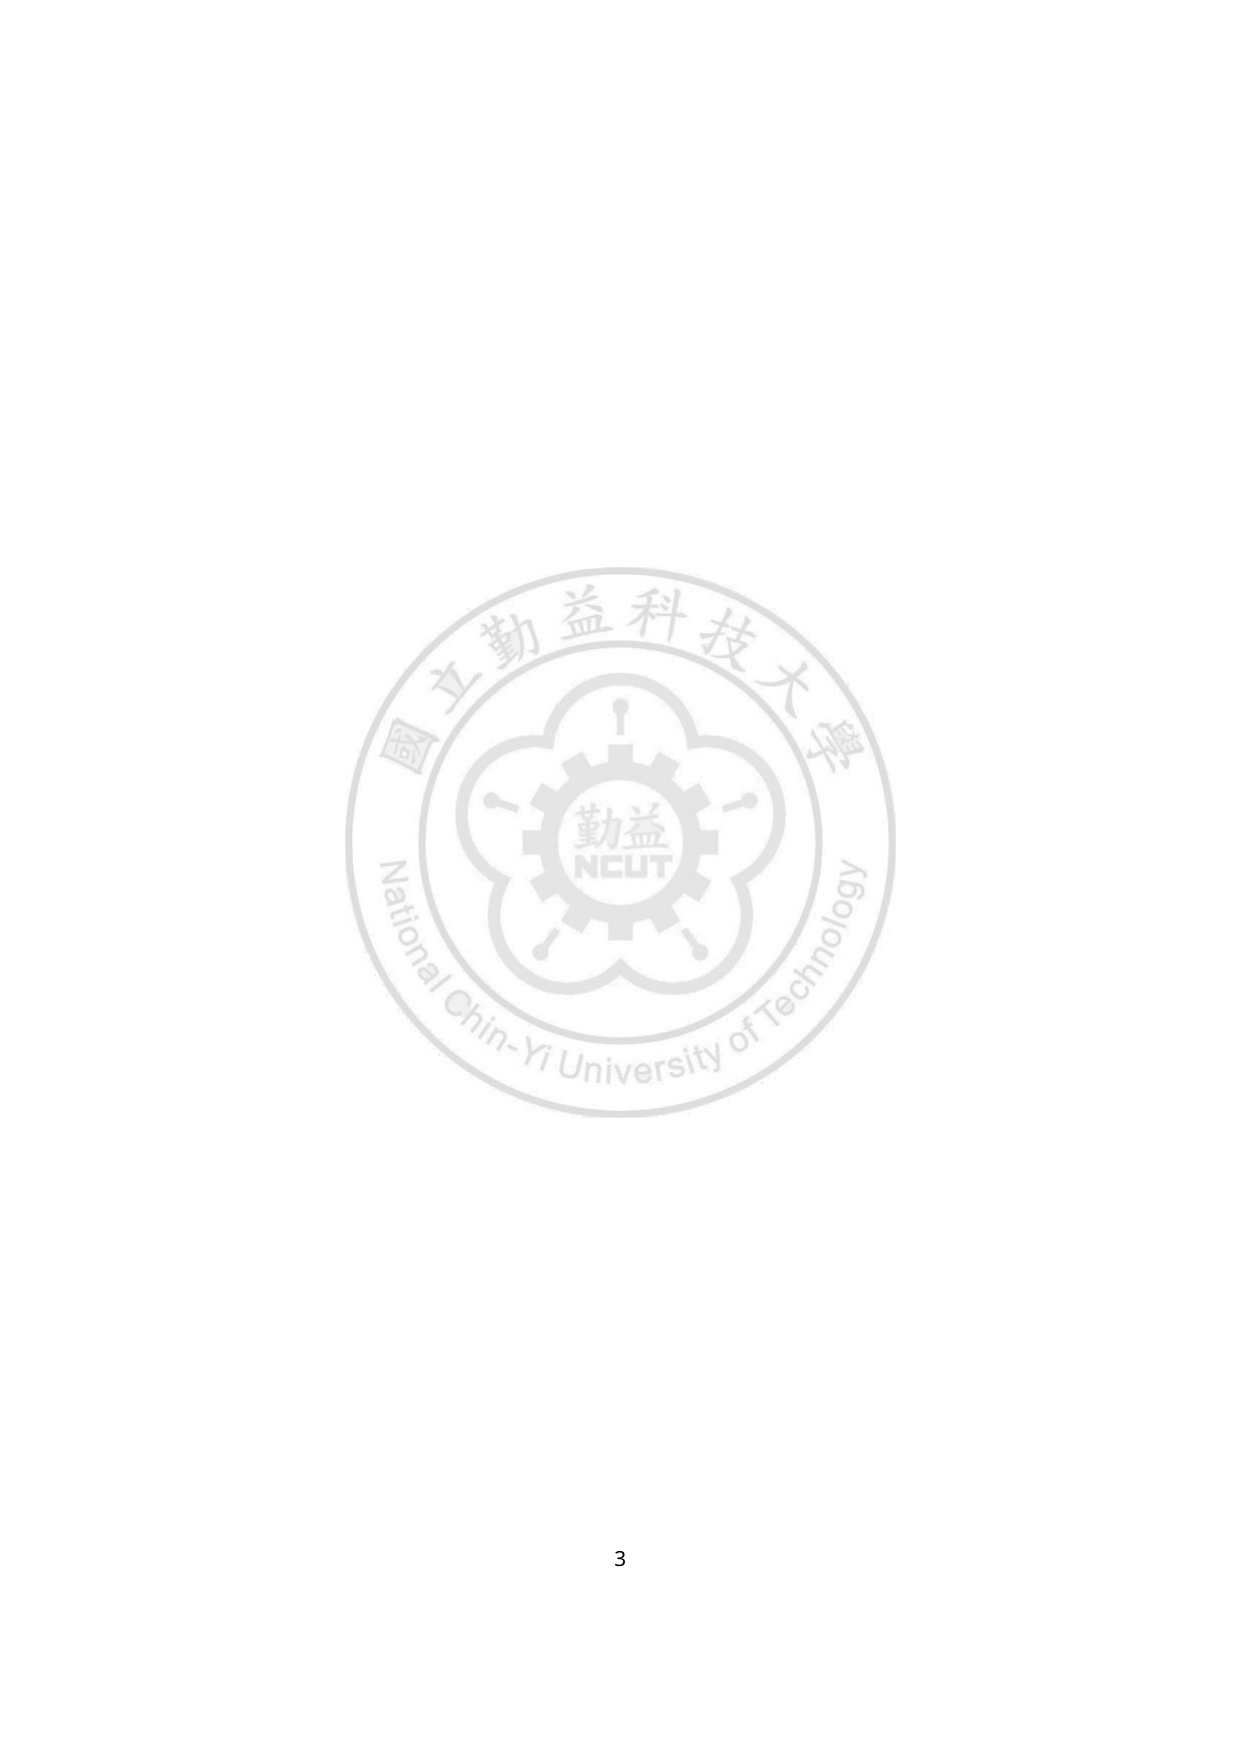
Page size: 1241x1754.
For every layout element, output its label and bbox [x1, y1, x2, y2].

picture [345, 567, 896, 1118]
